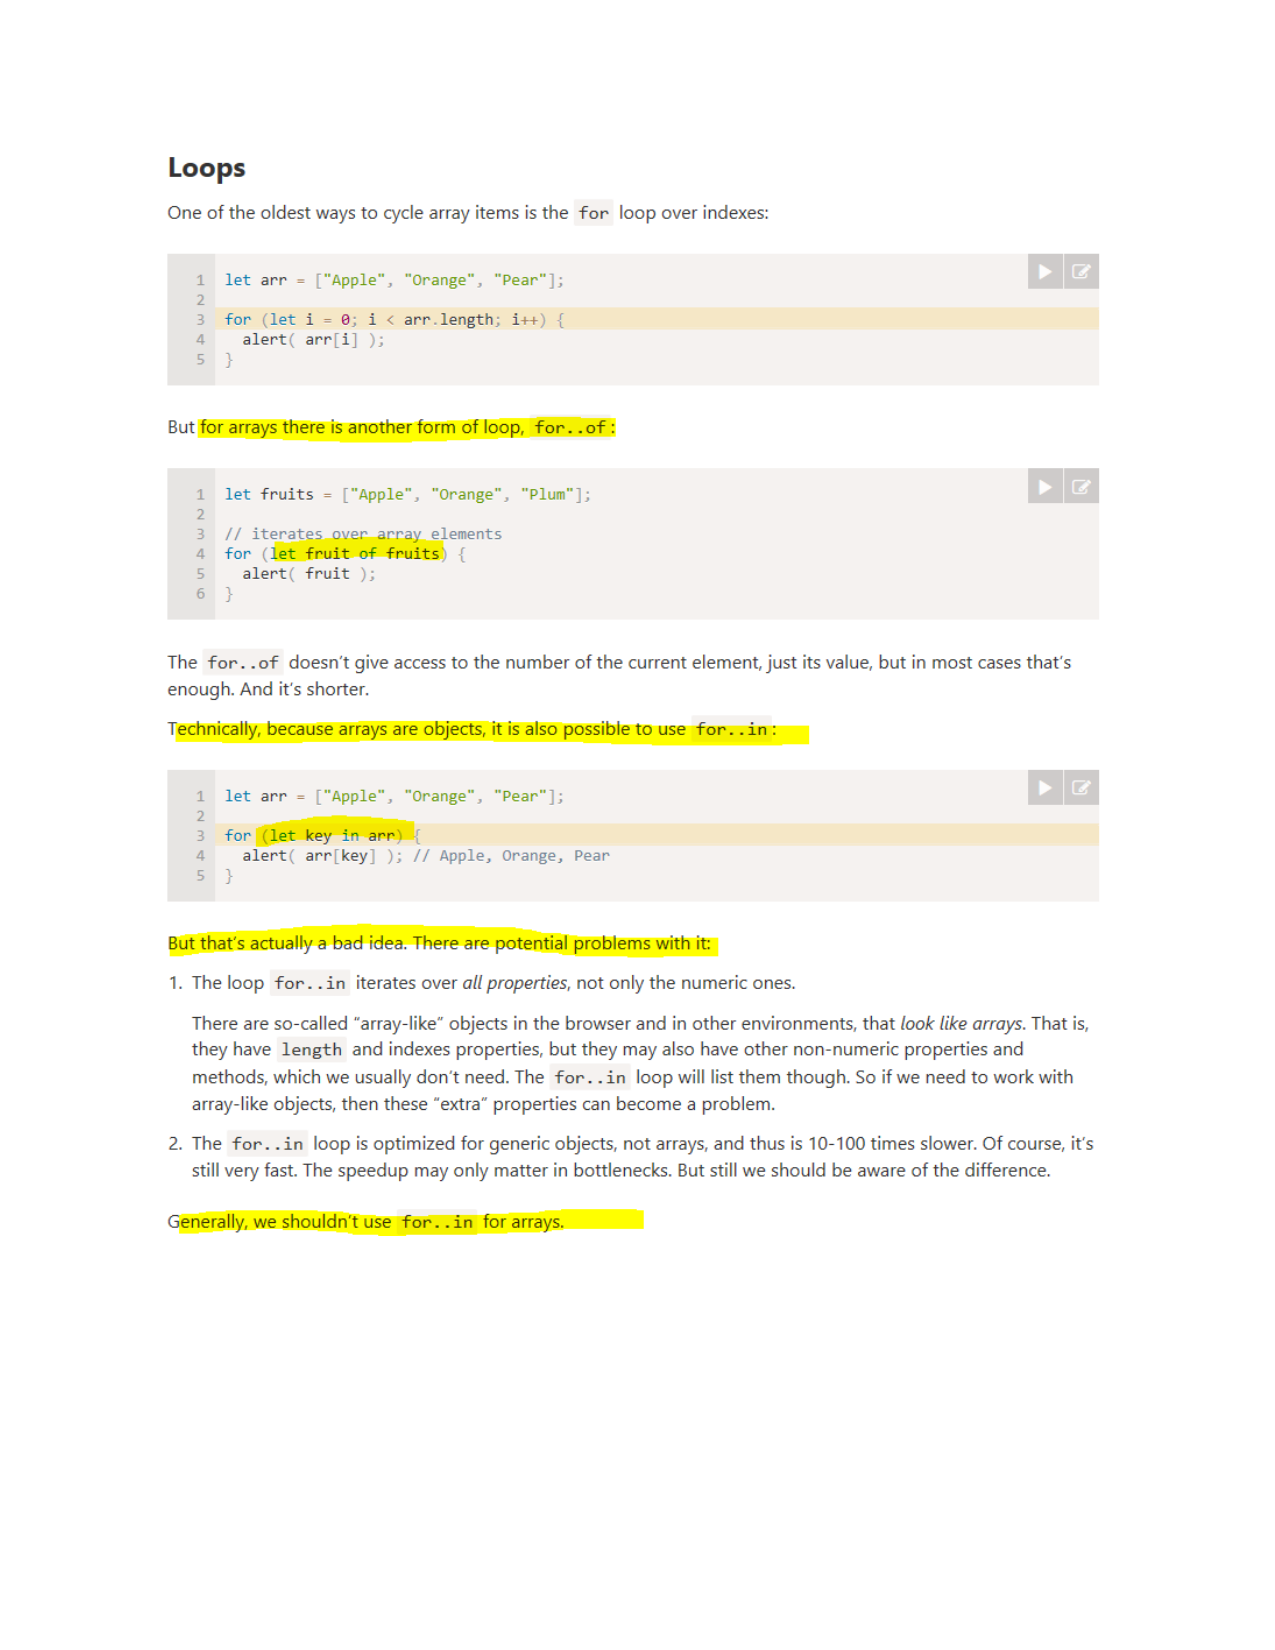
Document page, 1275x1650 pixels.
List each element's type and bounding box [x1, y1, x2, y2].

picture [150, 150, 1125, 1236]
